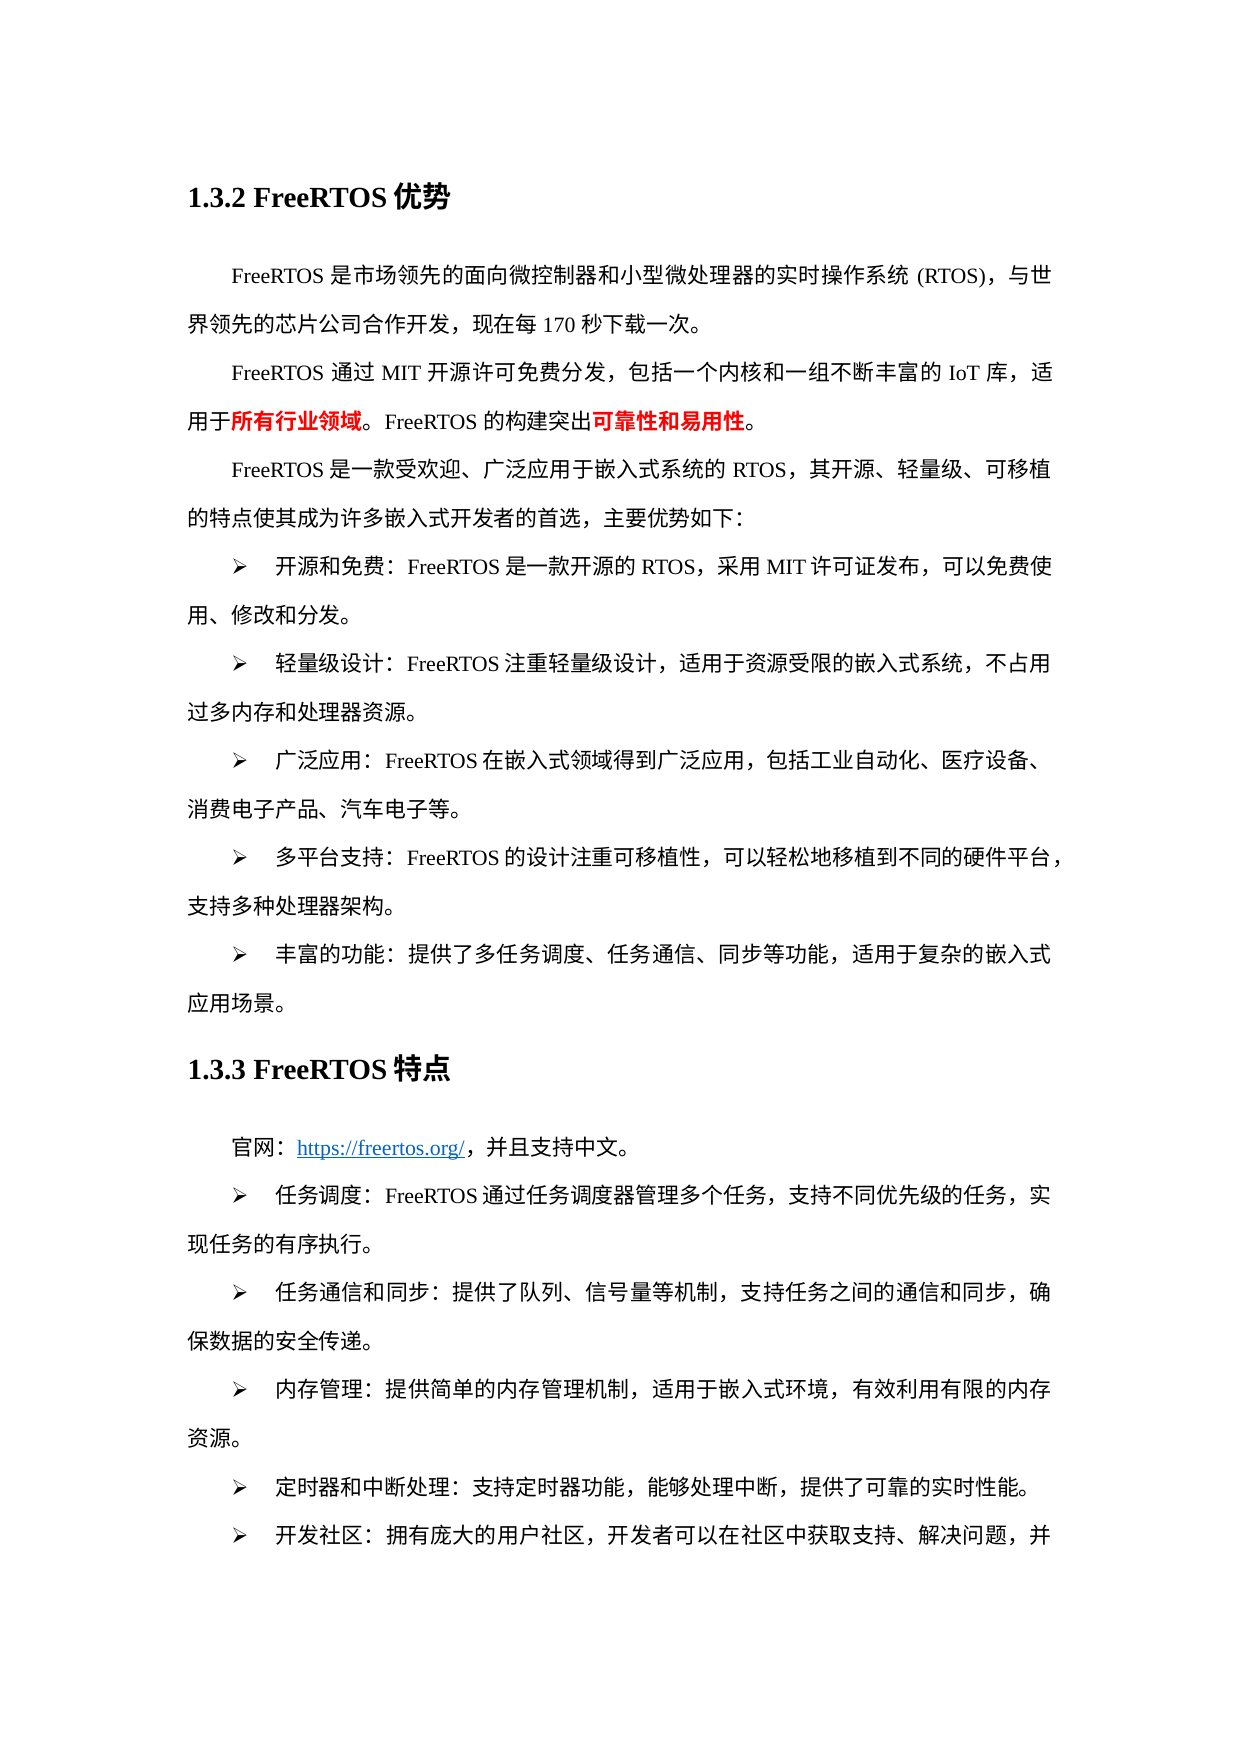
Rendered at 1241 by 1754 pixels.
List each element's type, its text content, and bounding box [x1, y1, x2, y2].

text 多平台支持：FreeRTOS的设计注重可移植性，可以轻松地移植到不同的硬件平台，支持多种处理器架构。 [187, 840, 1053, 921]
text 任务调度：FreeRTOS通过任务调度器管理多个任务，支持不同优先级的任务，实现任务的有序执行。 [187, 1178, 1053, 1259]
text FreeRTOS是一款受欢迎、广泛应用于嵌入式系统的RTOS，其开源、轻量级、可移植的特点使其成为许多嵌入式开发者的首选，主要优势如下： [187, 452, 1053, 533]
text 定时器和中断处理：支持定时器功能，能够处理中断，提供了可靠的实时性能。 [187, 1469, 1053, 1502]
text FreeRTOS特点 [187, 1034, 1053, 1099]
text FreeRTOS 是市场领先的面向微控制器和小型微处理器的实时操作系统 (RTOS)，与世界领先的芯片公司合作开发，现在每 170 秒下载一次。 [187, 257, 1053, 339]
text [187, 1517, 1053, 1550]
text 内存管理：提供简单的内存管理机制，适用于嵌入式环境，有效利用有限的内存资源。 [187, 1372, 1053, 1453]
text FreeRTOS优势 [187, 162, 1053, 227]
text FreeRTOS 通过 MIT 开源许可免费分发，包括一个内核和一组不断丰富的 IoT 库，适用于所有行业领域。FreeRTOS 的构建突出可靠性和易用性。 [187, 354, 1053, 436]
text 轻量级设计：FreeRTOS注重轻量级设计，适用于资源受限的嵌入式系统，不占用过多内存和处理器资源。 [187, 646, 1053, 727]
text 开源和免费：FreeRTOS是一款开源的RTOS，采用MIT许可证发布，可以免费使用、修改和分发。 [187, 549, 1053, 630]
text 广泛应用：FreeRTOS在嵌入式领域得到广泛应用，包括工业自动化、医疗设备、消费电子产品、汽车电子等。 [187, 743, 1053, 824]
text 官网：https://freertos.org/，并且支持中文。 [187, 1129, 1053, 1162]
text 任务通信和同步：提供了队列、信号量等机制，支持任务之间的通信和同步，确保数据的安全传递。 [187, 1275, 1053, 1356]
text 丰富的功能：提供了多任务调度、任务通信、同步等功能，适用于复杂的嵌入式应用场景。 [187, 937, 1053, 1018]
